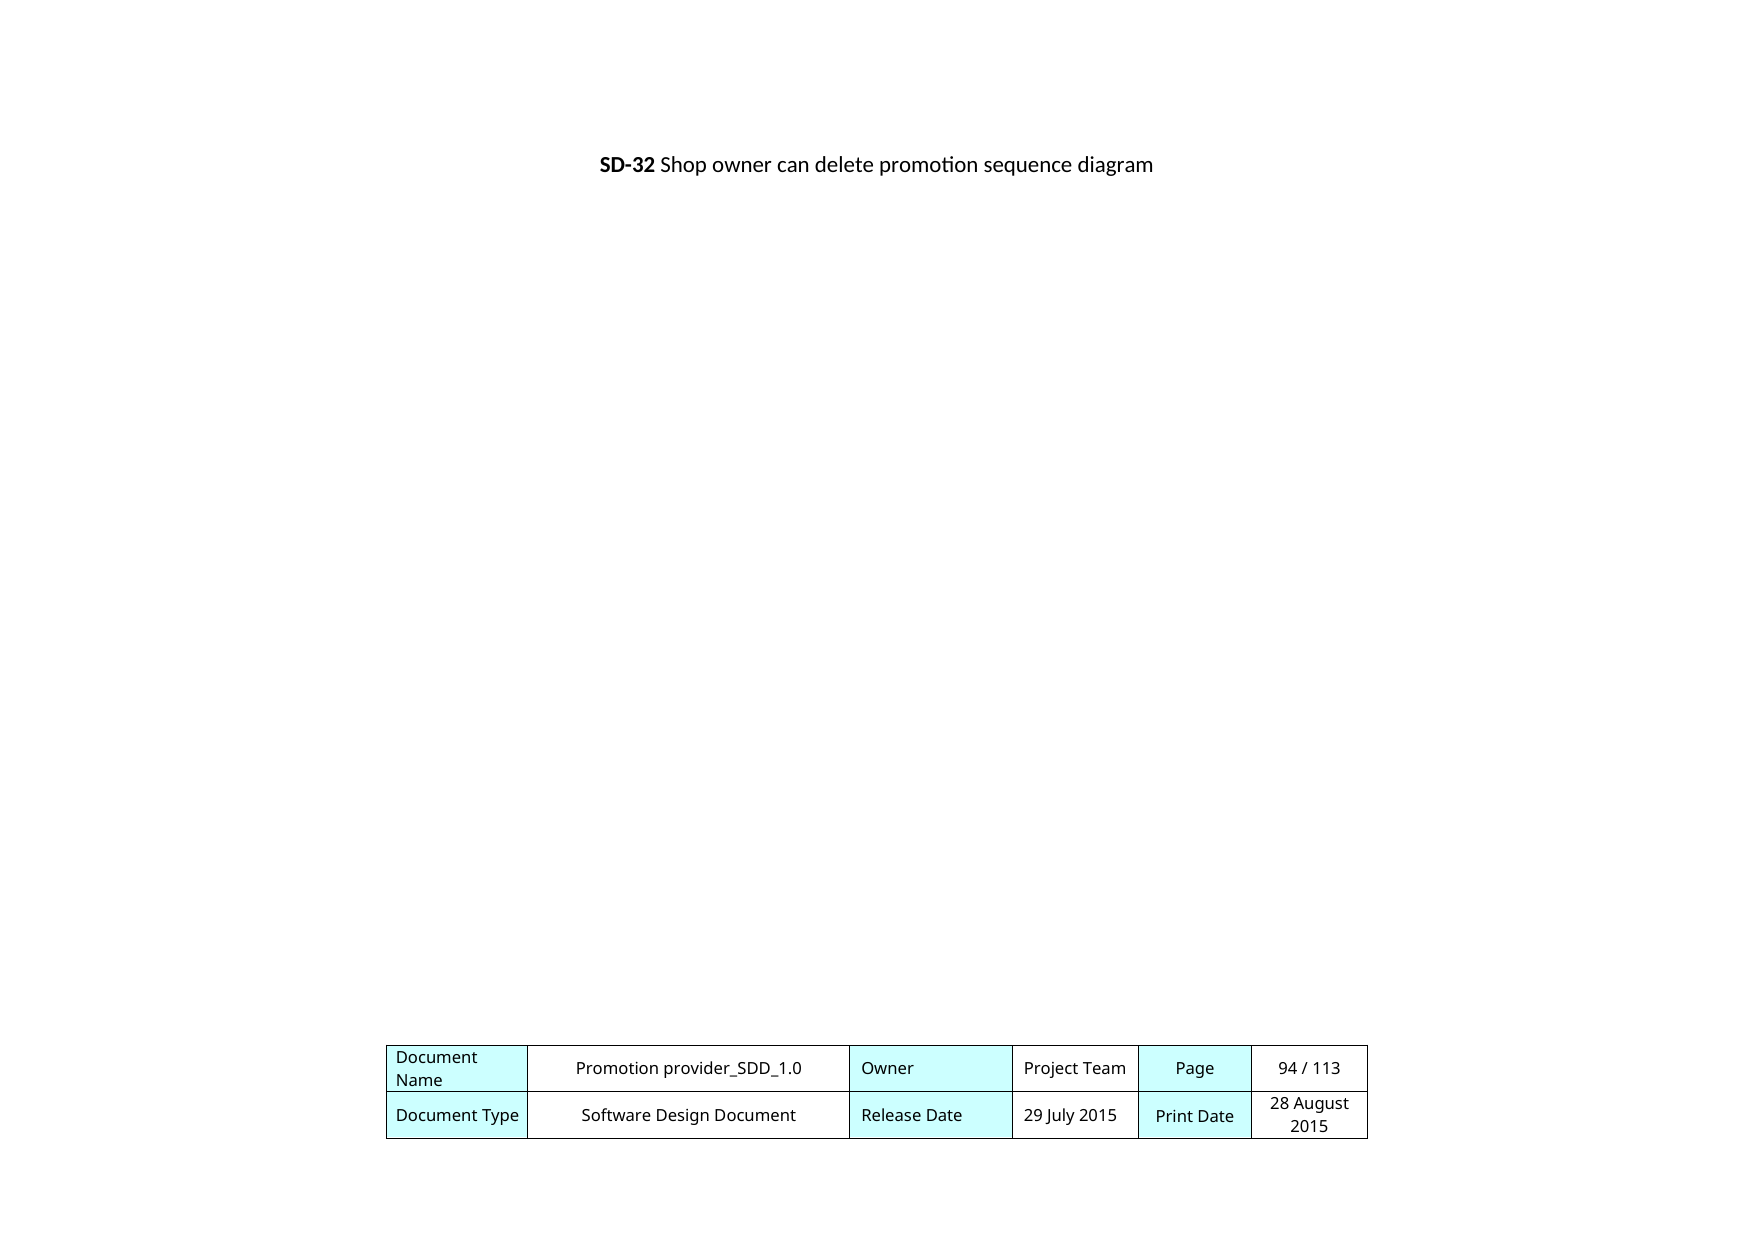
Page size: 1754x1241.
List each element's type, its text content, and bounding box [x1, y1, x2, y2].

text SD-32 Shop owner can delete promotion sequence diagram [150, 150, 1604, 178]
